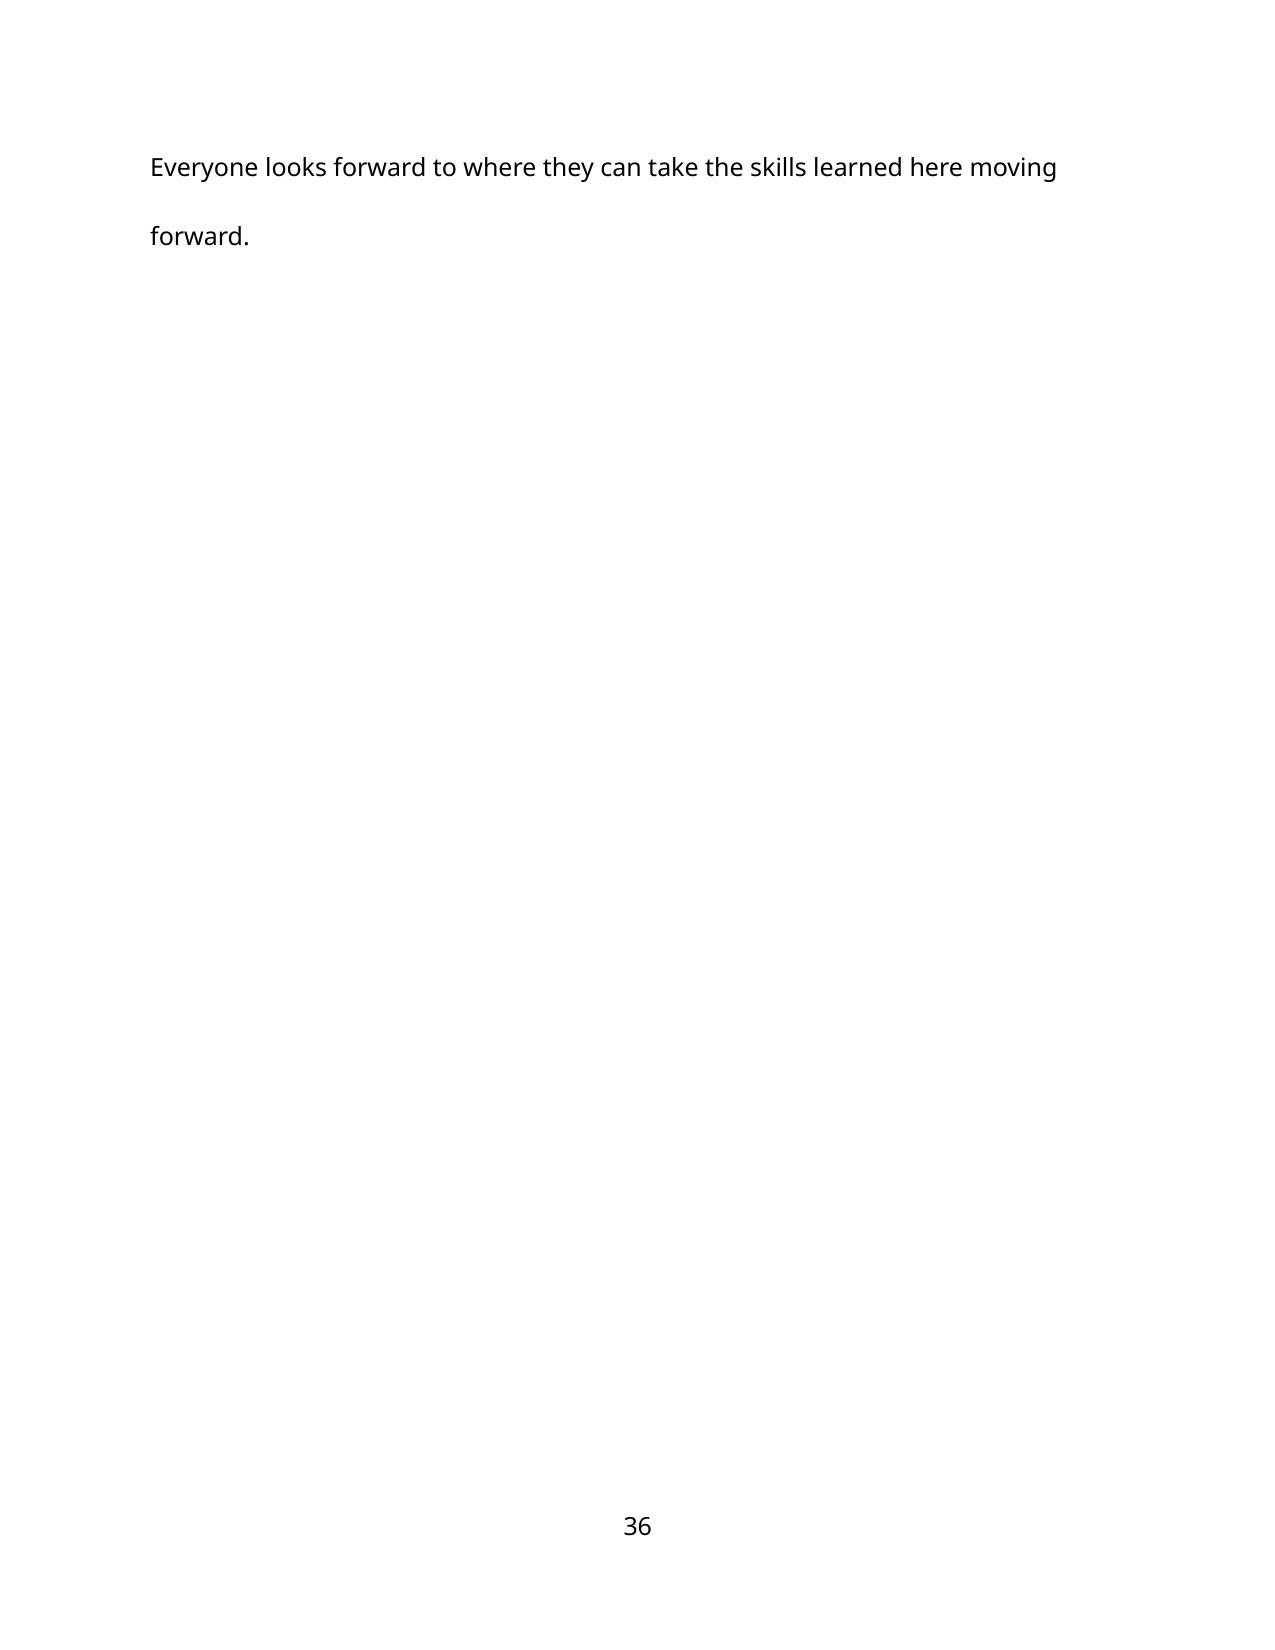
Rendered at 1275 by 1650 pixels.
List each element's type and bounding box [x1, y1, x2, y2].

text [150, 150, 1125, 252]
